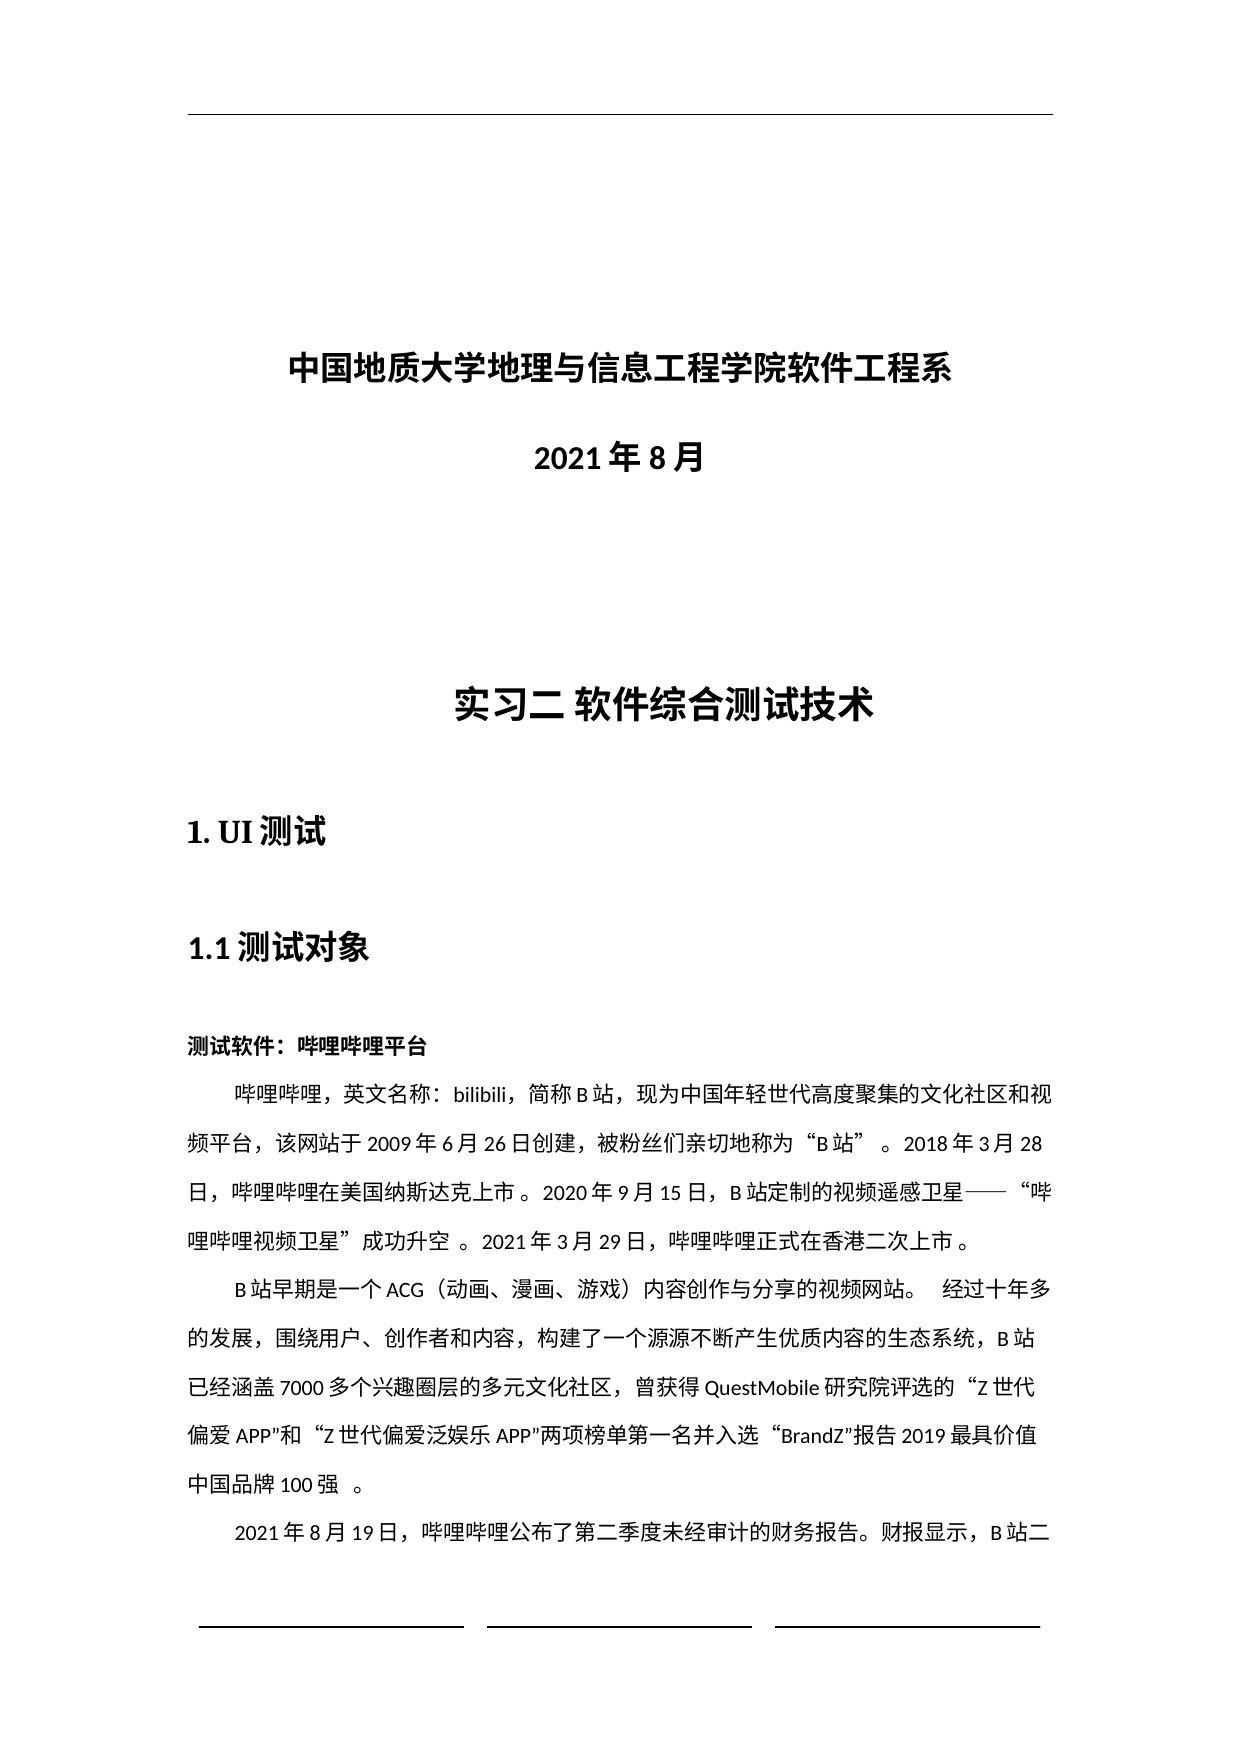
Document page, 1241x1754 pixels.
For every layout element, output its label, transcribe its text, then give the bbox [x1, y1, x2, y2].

text 哔哩哔哩，英文名称：bilibili，简称B站，现为中国年轻世代高度聚集的文化社区和视频平台，该网站于2009年6月26日创建，被粉丝们亲切地称为“B站” 。2018年3月28日，哔哩哔哩在美国纳斯达克上市 。2020年9月15日，B站定制的视频遥感卫星——“哔哩哔哩视频卫星”成功升空 。2021年3月29日，哔哩哔哩正式在香港二次上市 。 [187, 1077, 1053, 1256]
text 中国地质大学地理与信息工程学院软件工程系 [187, 333, 1053, 398]
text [187, 1515, 1053, 1547]
subtitle 实习二 软件综合测试技术 [187, 670, 1053, 735]
text B站早期是一个ACG（动画、漫画、游戏）内容创作与分享的视频网站。 经过十年多的发展，围绕用户、创作者和内容，构建了一个源源不断产生优质内容的生态系统，B站已经涵盖7000多个兴趣圈层的多元文化社区，曾获得QuestMobile研究院评选的“Z世代偏爱APP”和“Z世代偏爱泛娱乐APP”两项榜单第一名并入选“BrandZ”报告2019最具价值中国品牌100强 。 [187, 1272, 1053, 1499]
subtitle 1.1 测试对象 [187, 912, 1053, 977]
text 测试软件：哔哩哔哩平台 [187, 1029, 1053, 1061]
subtitle 1. UI测试 [187, 796, 1053, 861]
text 2021年 8 月 [187, 422, 1053, 487]
